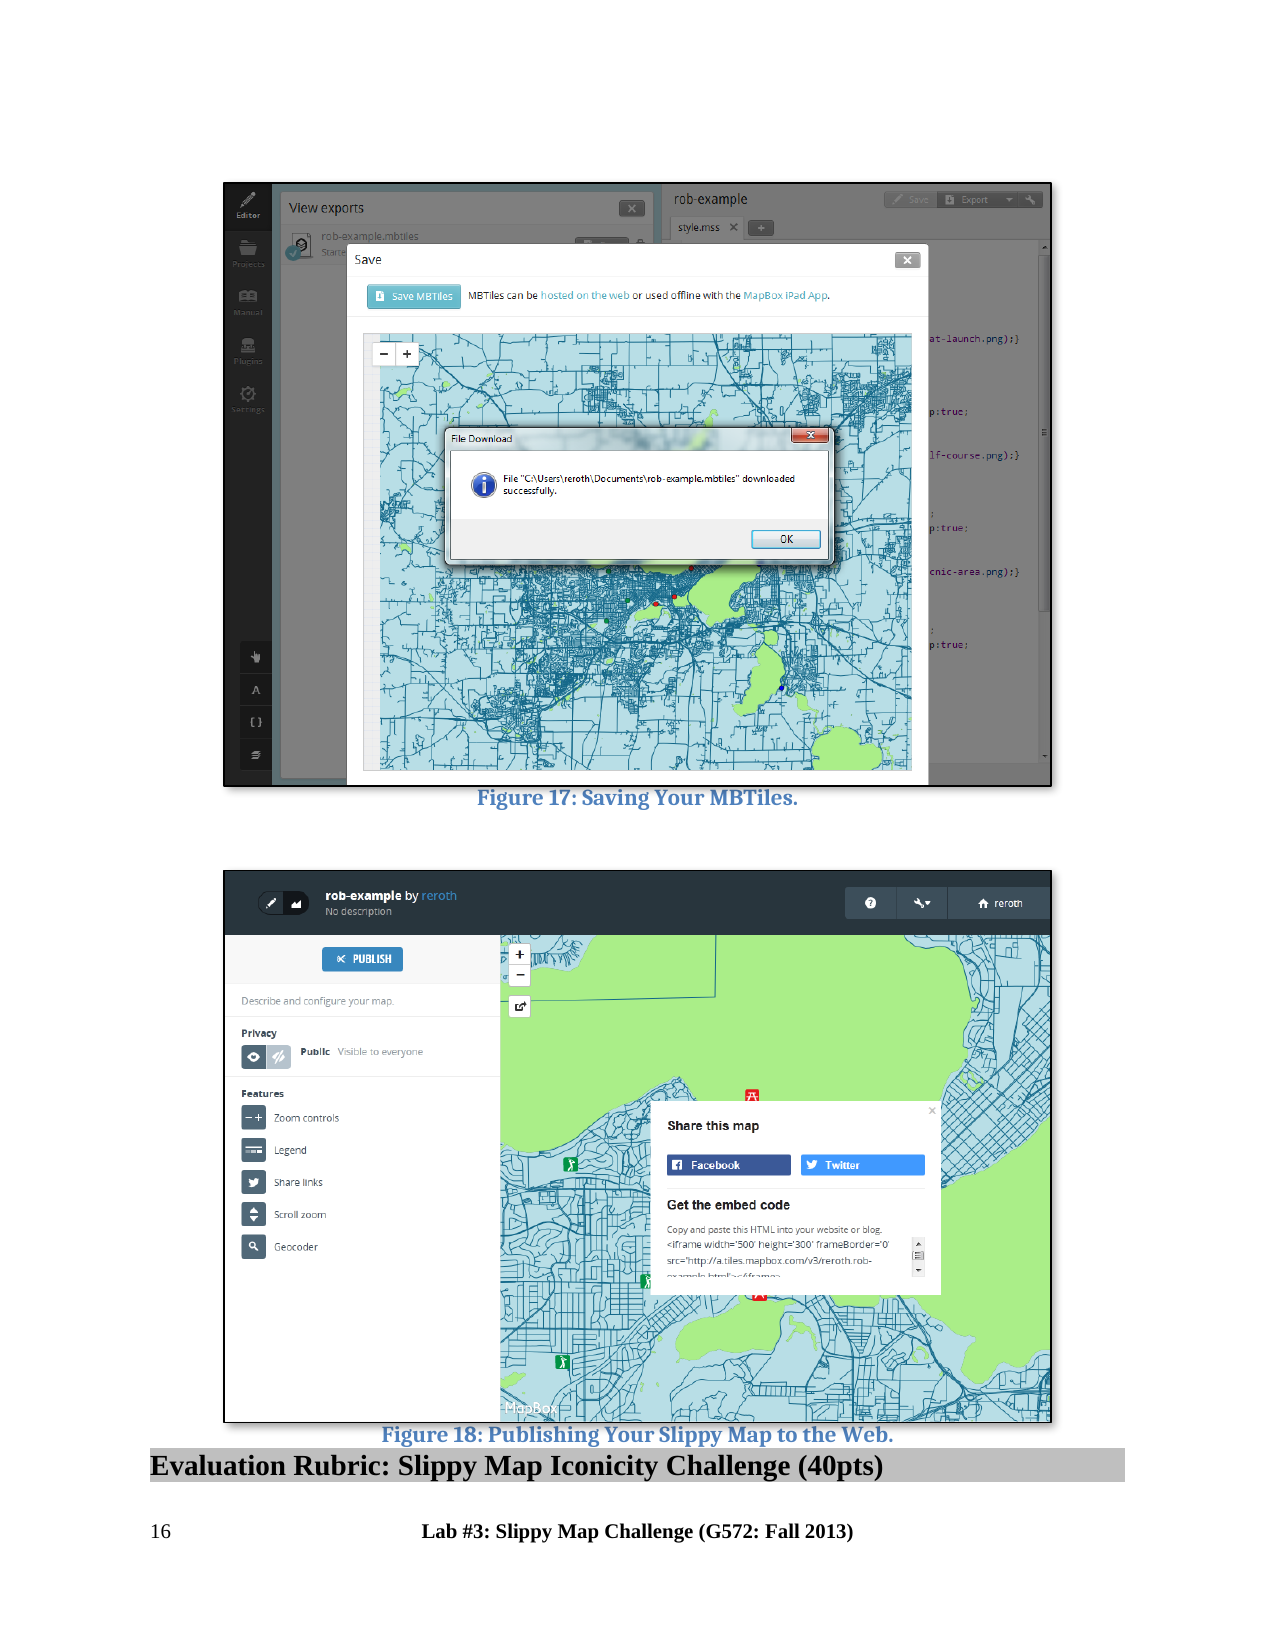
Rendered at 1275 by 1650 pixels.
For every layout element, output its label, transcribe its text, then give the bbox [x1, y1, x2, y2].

text Figure 17: Saving Your MBTiles. [150, 785, 1125, 811]
text Evaluation Rubric: Slippy Map Iconicity Challenge (40pts) [150, 1448, 1125, 1482]
text Figure 18: Publishing Your Slippy Map to the Web. [150, 1422, 1125, 1448]
picture [225, 184, 1050, 785]
picture [225, 871, 1050, 1422]
